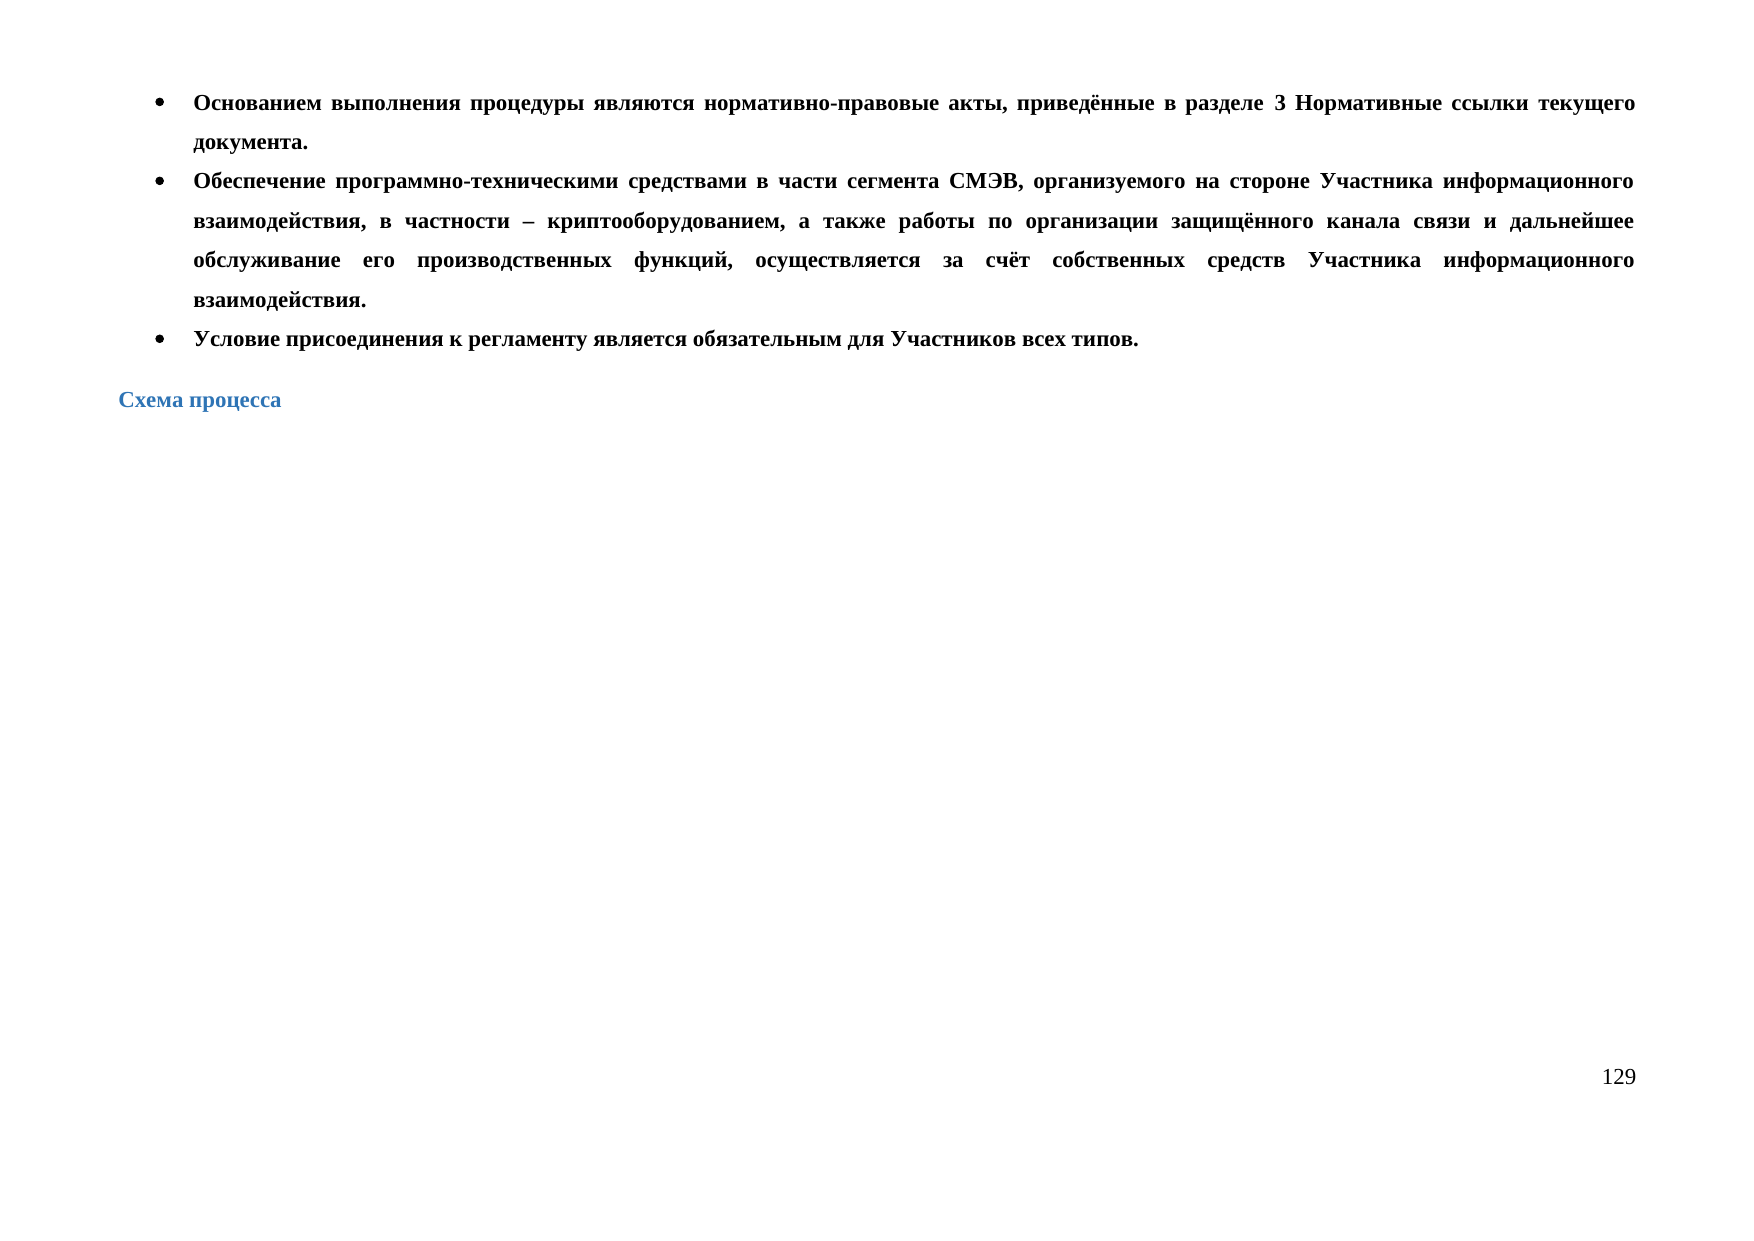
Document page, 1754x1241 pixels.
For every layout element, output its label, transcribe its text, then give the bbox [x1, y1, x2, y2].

list Основанием выполнения процедуры являются нормативно-правовые акты, приведённые в разделе 3 Нормативные ссылки текущего документа. [156, 88, 1636, 154]
list Условие присоединения к регламенту является обязательным для Участников всех типов. [156, 325, 1636, 352]
text Схема процесса [118, 386, 1636, 412]
list Обеспечение программно-техническими средствами в части сегмента СМЭВ, организуемого на стороне Участника информационного взаимодействия, в частности – криптооборудованием, а также работы по организации защищённого канала связи и дальнейшее обслуживание его производственных функций, осуществляется за счёт собственных средств Участника информационного взаимодействия. [156, 167, 1636, 312]
